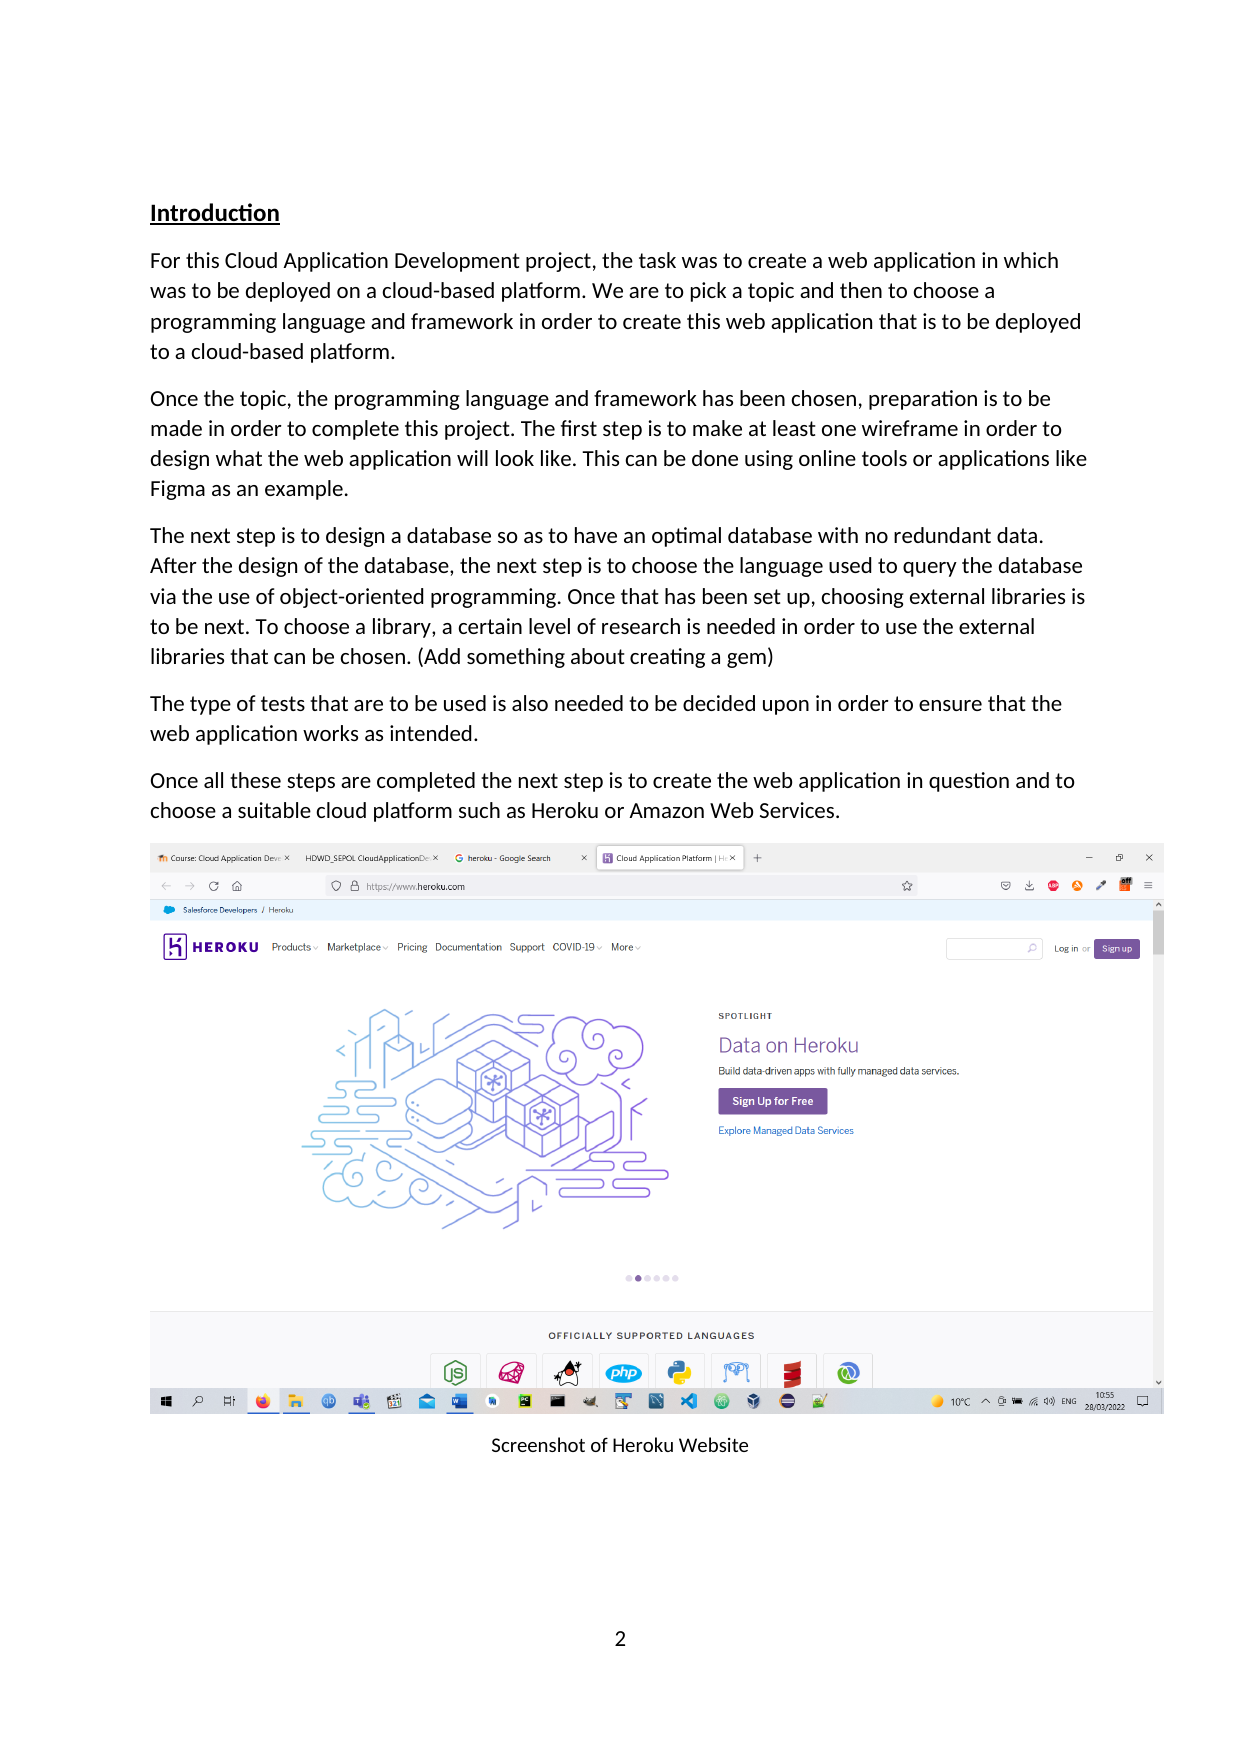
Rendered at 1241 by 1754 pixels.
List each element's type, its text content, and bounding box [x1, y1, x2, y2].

text Screenshot of Heroku Website [150, 1432, 1090, 1458]
text Once the topic, the programming language and framework has been chosen, preparation is to be made in order to complete this project. The first step is to make at least one wireframe in order to design what the web application will look like. This can be done using online tools or applications like Figma as an example. [150, 384, 1090, 503]
text For this Cloud Application Development project, the task was to create a web application in which was to be deployed on a cloud-based platform. We are to pick a topic and then to choose a programming language and framework in order to create this web application that is to be deployed to a cloud-based platform. [150, 246, 1090, 365]
picture [150, 843, 1164, 1414]
text The next step is to design a database so as to have an optimal database with no redundant data. After the design of the database, the next step is to choose the language used to query the database via the use of object-oriented programming. Once that has been set up, choosing external libraries is to be next. To choose a library, a certain level of research is needed in order to use the external libraries that can be chosen. (Add something about creating a gem) [150, 521, 1090, 670]
text Once all these steps are completed the next step is to create the web application in question and to choose a suitable cloud platform such as Heroku or Amazon Web Services. [150, 766, 1090, 824]
text Introduction [150, 197, 1090, 227]
text The type of tests that are to be used is also needed to be decided upon in order to ensure that the web application works as intended. [150, 689, 1090, 747]
